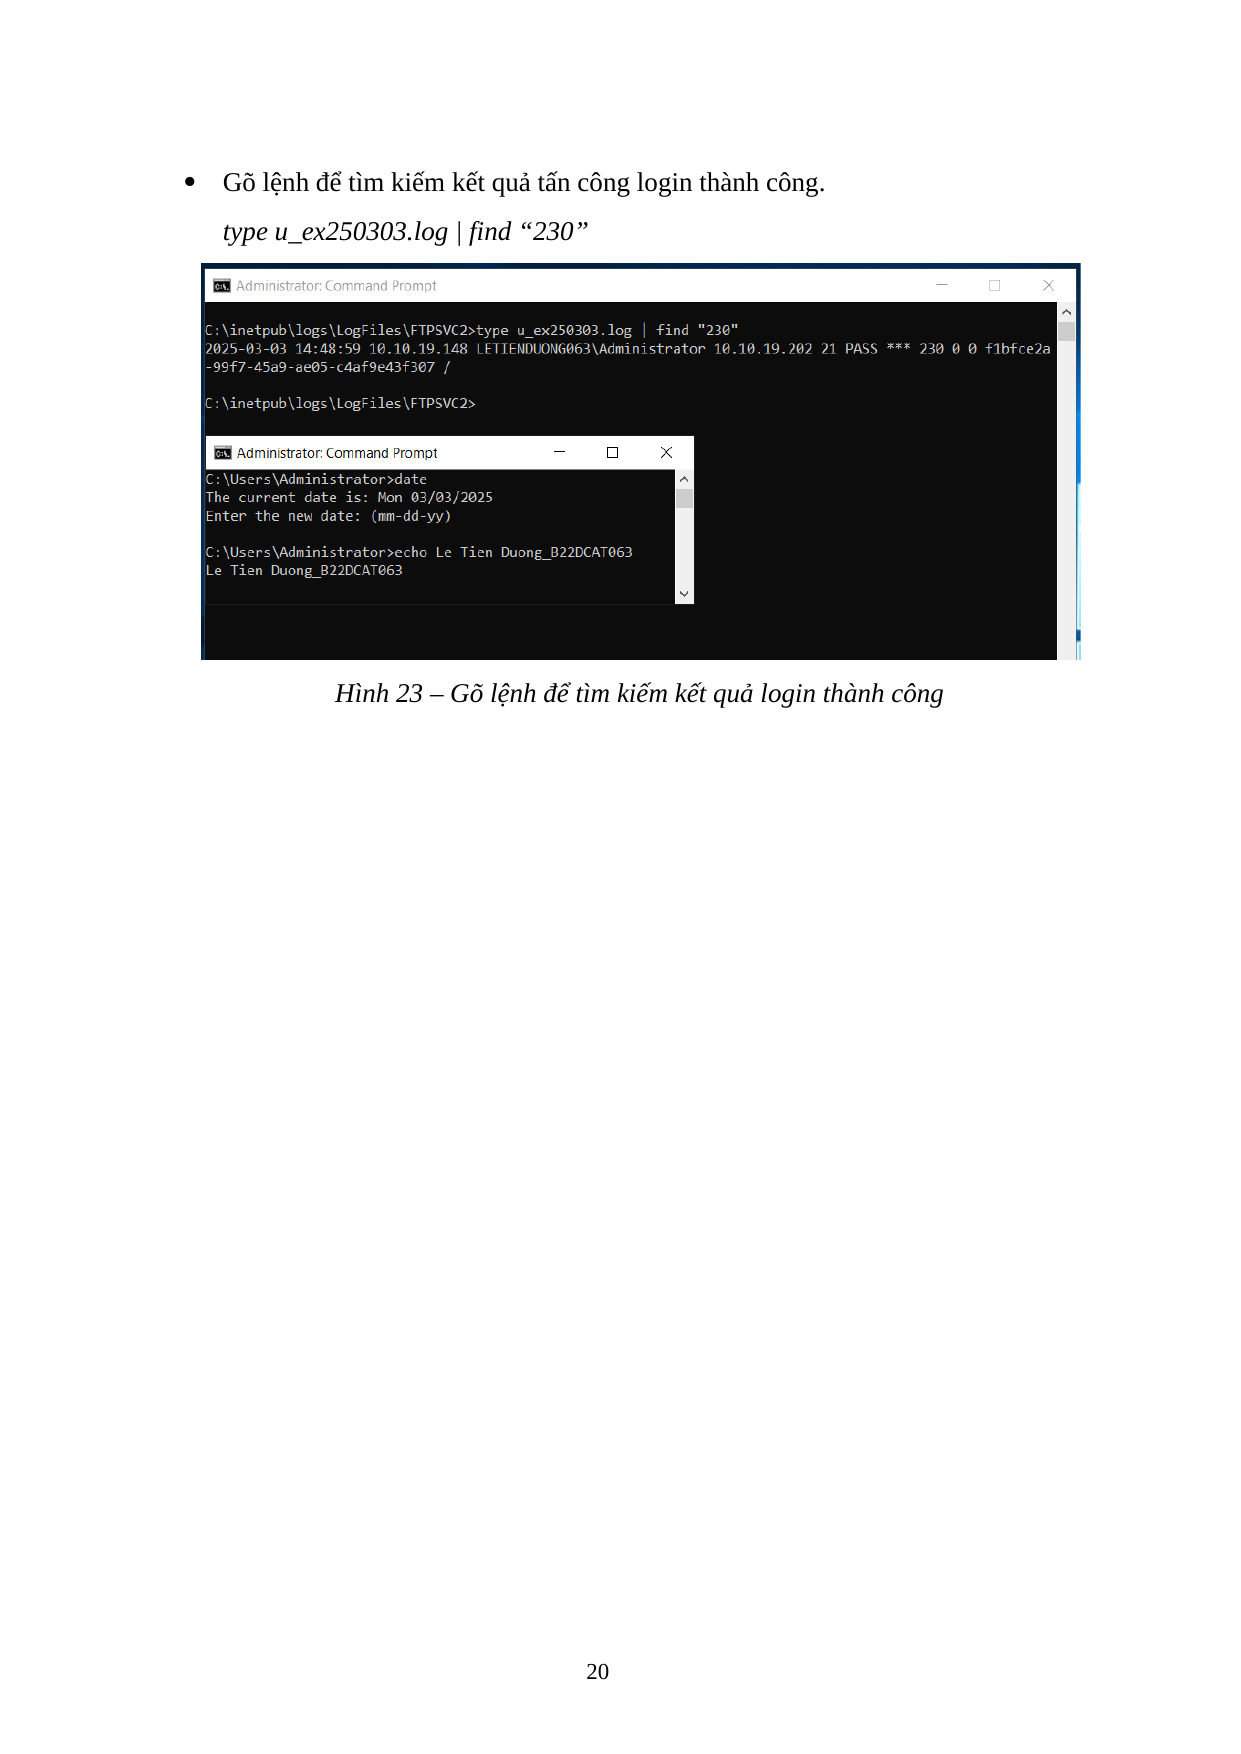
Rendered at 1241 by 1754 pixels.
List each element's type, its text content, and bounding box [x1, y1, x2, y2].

list Gõ lệnh để tìm kiếm kết quả tấn công login thành công. [185, 166, 1134, 198]
picture [201, 263, 1081, 660]
text – Gõ lệnh để tìm kiếm kết quả login thành công [148, 677, 1134, 708]
text type u_ex250303.log | find “230” [223, 215, 1134, 246]
